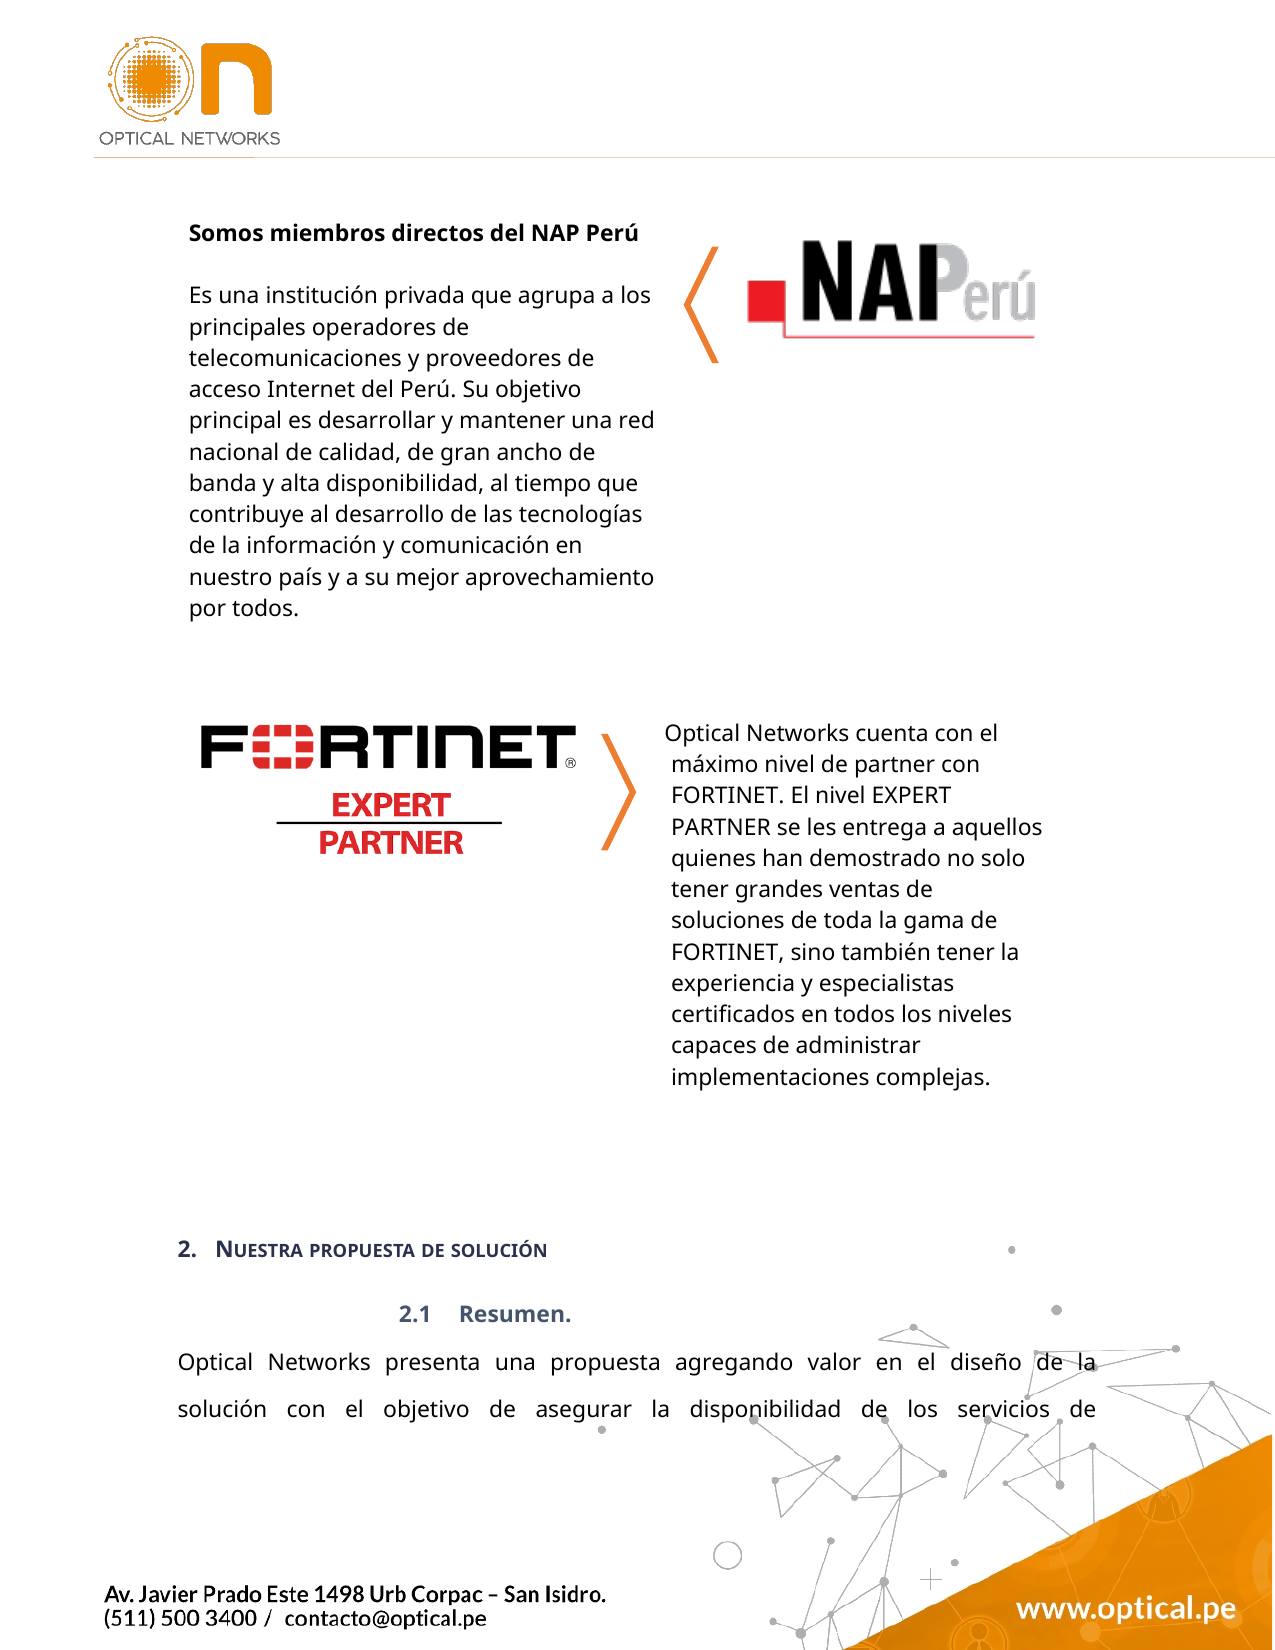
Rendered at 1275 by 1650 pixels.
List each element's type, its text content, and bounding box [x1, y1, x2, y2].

picture [31, 1232, 1273, 1650]
table_header [674, 217, 1098, 623]
subtitle Nuestra propuesta de solución [177, 1233, 1098, 1264]
table_header Somos miembros directos del NAP Perú Es una institución privada que agrupa a los principales operadores de telecomunicaciones y proveedores de acceso Internet del Perú. Su objetivo principal es desarrollar y mantener una red nacional de calidad, de gran ancho de banda y alta disponibilidad, al tiempo que contribuye al desarrollo de las tecnologías de la información y comunicación en nuestro país y a su mejor aprovechamiento por todos. [177, 217, 674, 623]
table_header Optical Networks cuenta con el máximo nivel de partner con FORTINET. El nivel EXPERT PARTNER se les entrega a aquellos quienes han demostrado no solo tener grandes ventas de soluciones de toda la gama de FORTINET, sino también tener la experiencia y especialistas certificados en todos los niveles capaces de administrar implementaciones complejas. [635, 717, 1062, 1118]
subtitle Resumen. [399, 1297, 1098, 1329]
picture [98, 27, 282, 158]
table_header [177, 717, 635, 1118]
picture [703, 217, 1087, 371]
